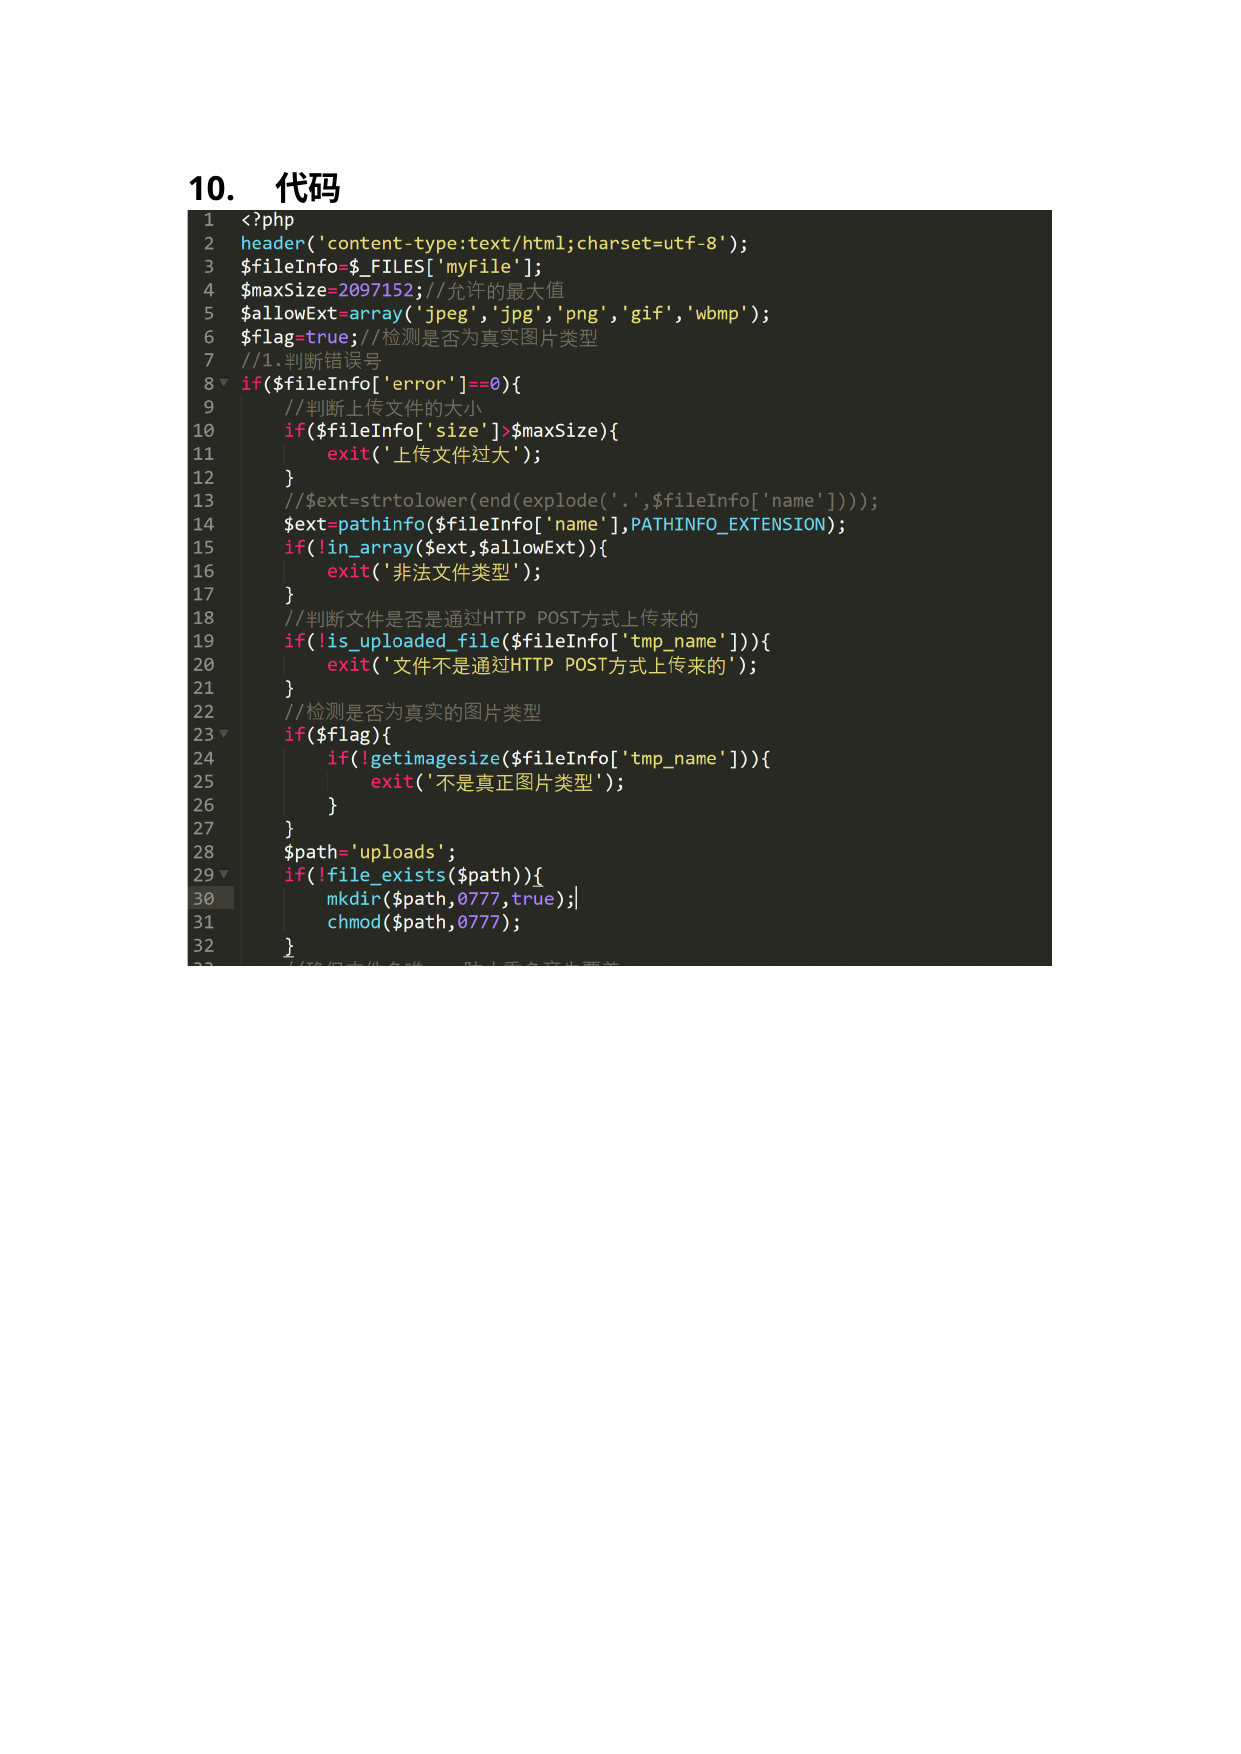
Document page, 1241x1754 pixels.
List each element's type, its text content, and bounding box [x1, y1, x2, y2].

subtitle 代码 [187, 162, 1053, 210]
picture [187, 210, 1052, 966]
